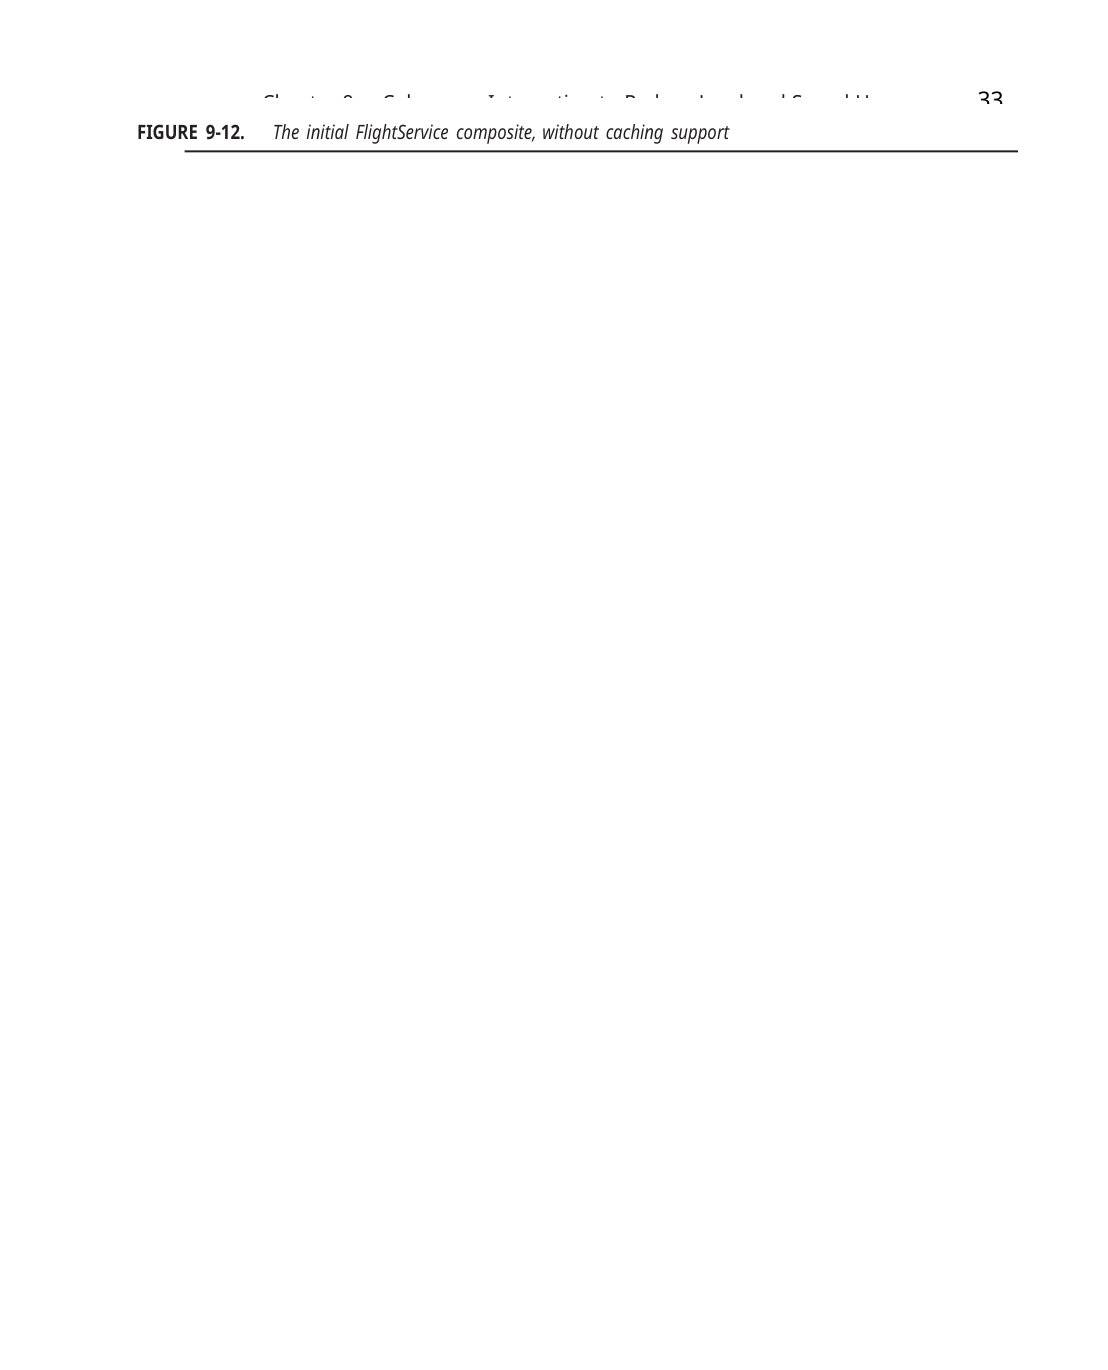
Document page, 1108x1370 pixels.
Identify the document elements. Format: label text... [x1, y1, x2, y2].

text FIGURE 9-12. The initial FlightService composite, without caching support [137, 121, 1107, 144]
